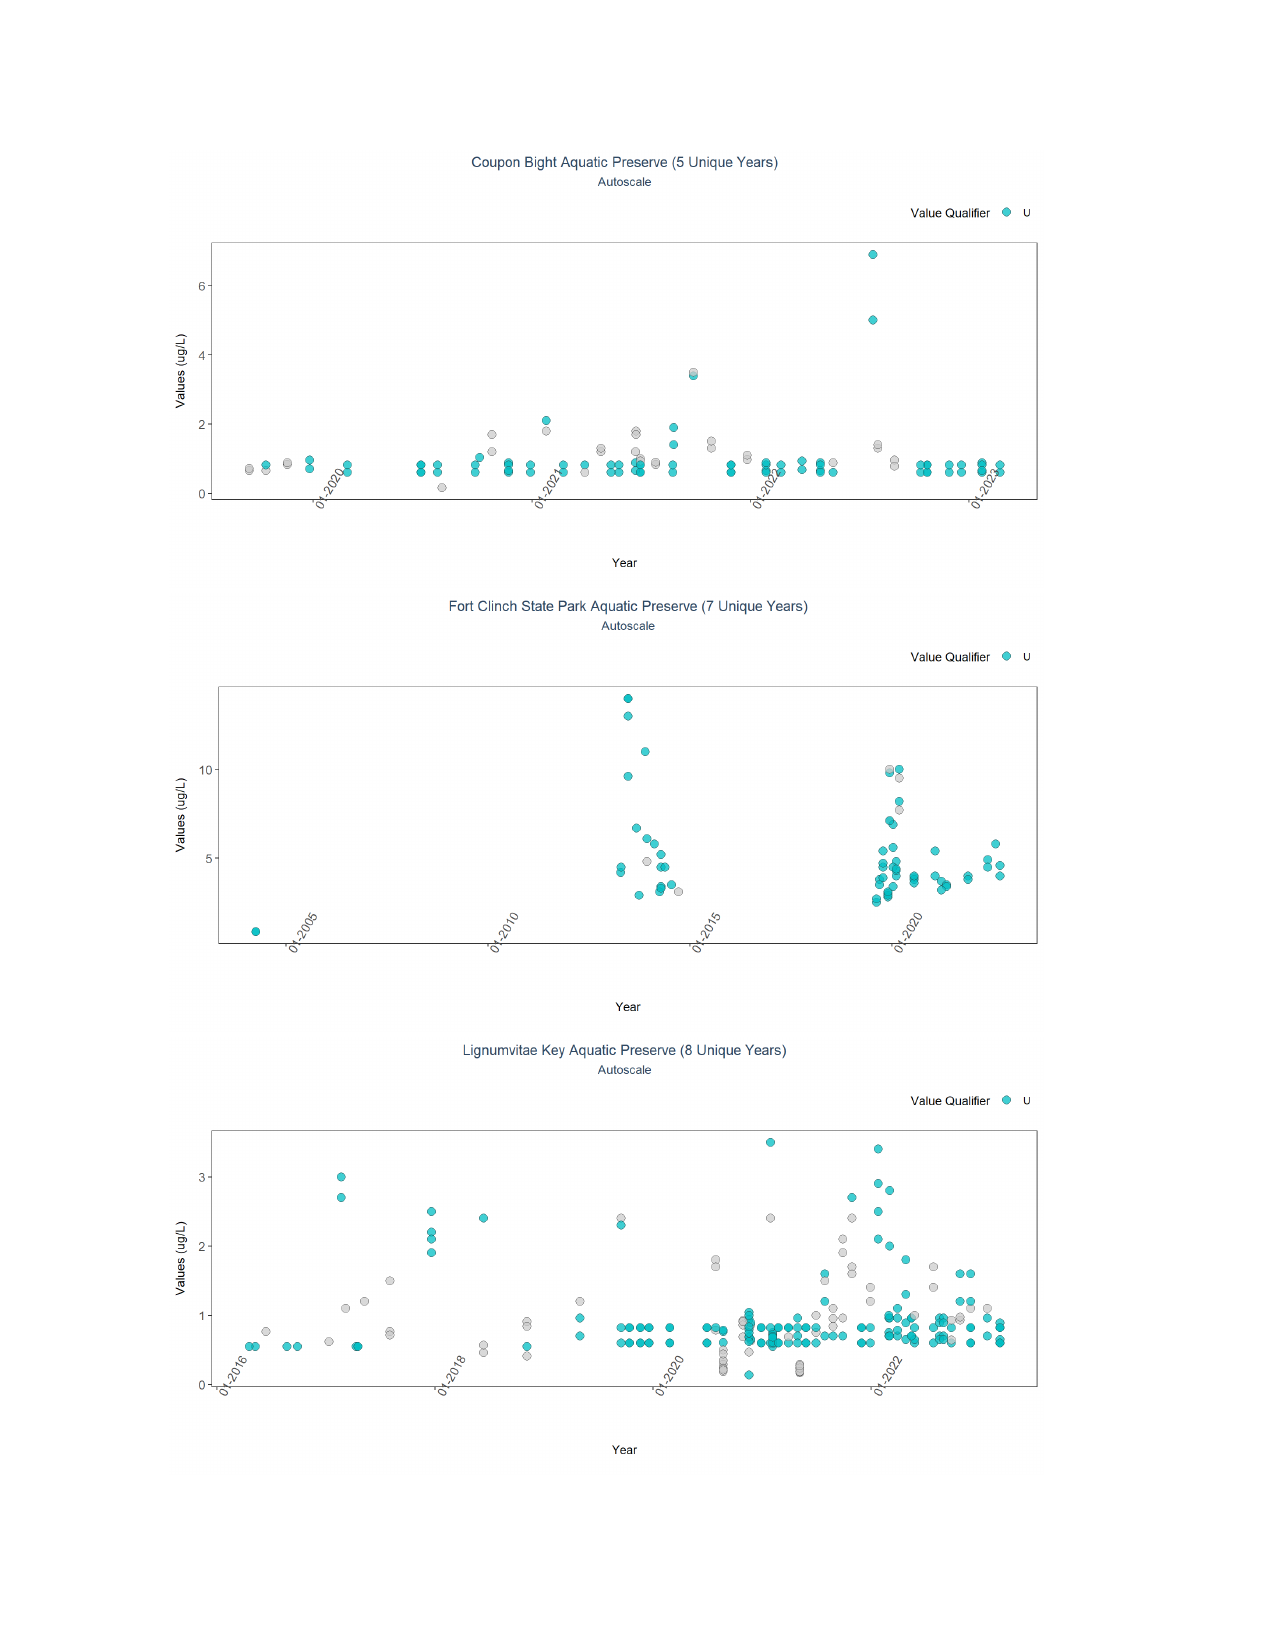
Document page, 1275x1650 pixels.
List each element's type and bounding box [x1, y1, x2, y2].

picture [168, 593, 1044, 1032]
picture [168, 1037, 1044, 1475]
picture [168, 150, 1044, 588]
